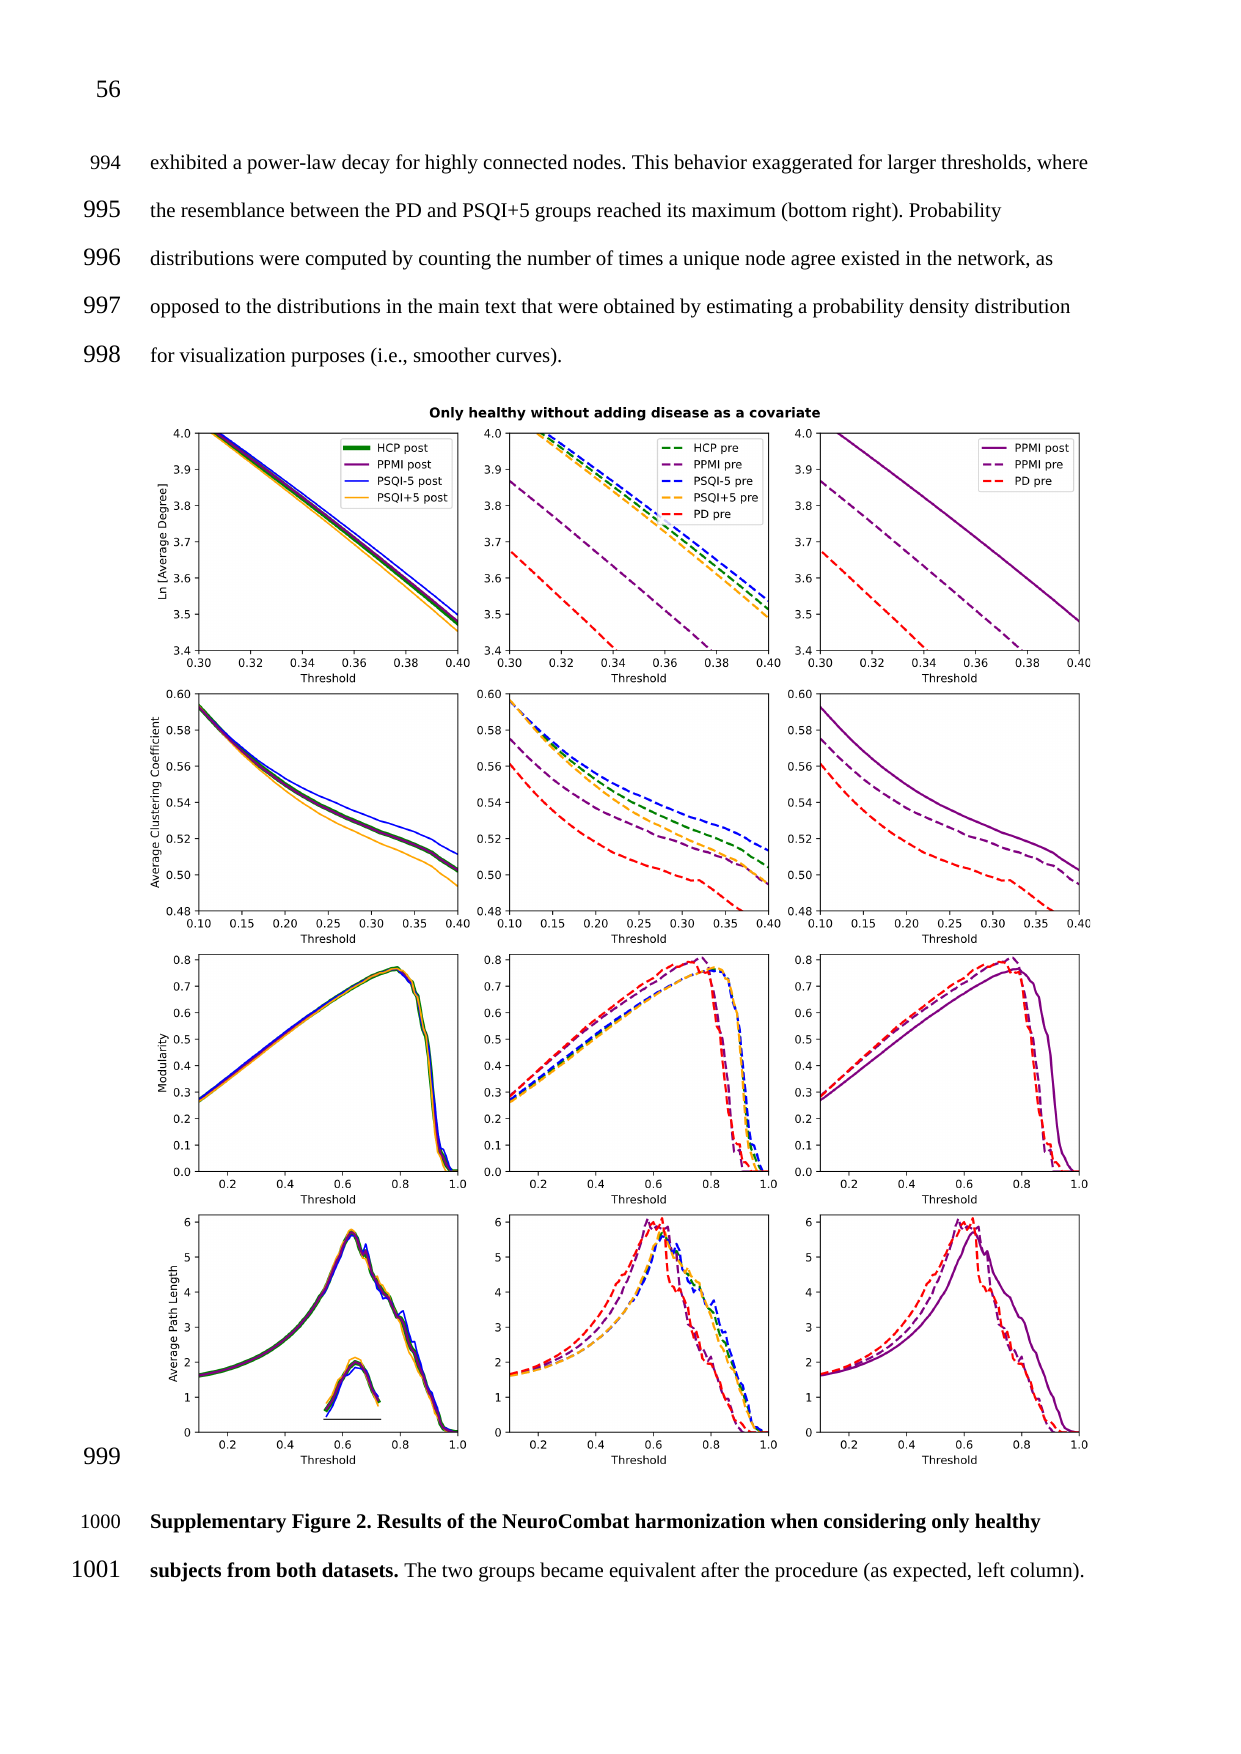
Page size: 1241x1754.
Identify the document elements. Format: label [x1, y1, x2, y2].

text [150, 1509, 1090, 1582]
text [150, 150, 1090, 367]
picture [150, 407, 1091, 1464]
